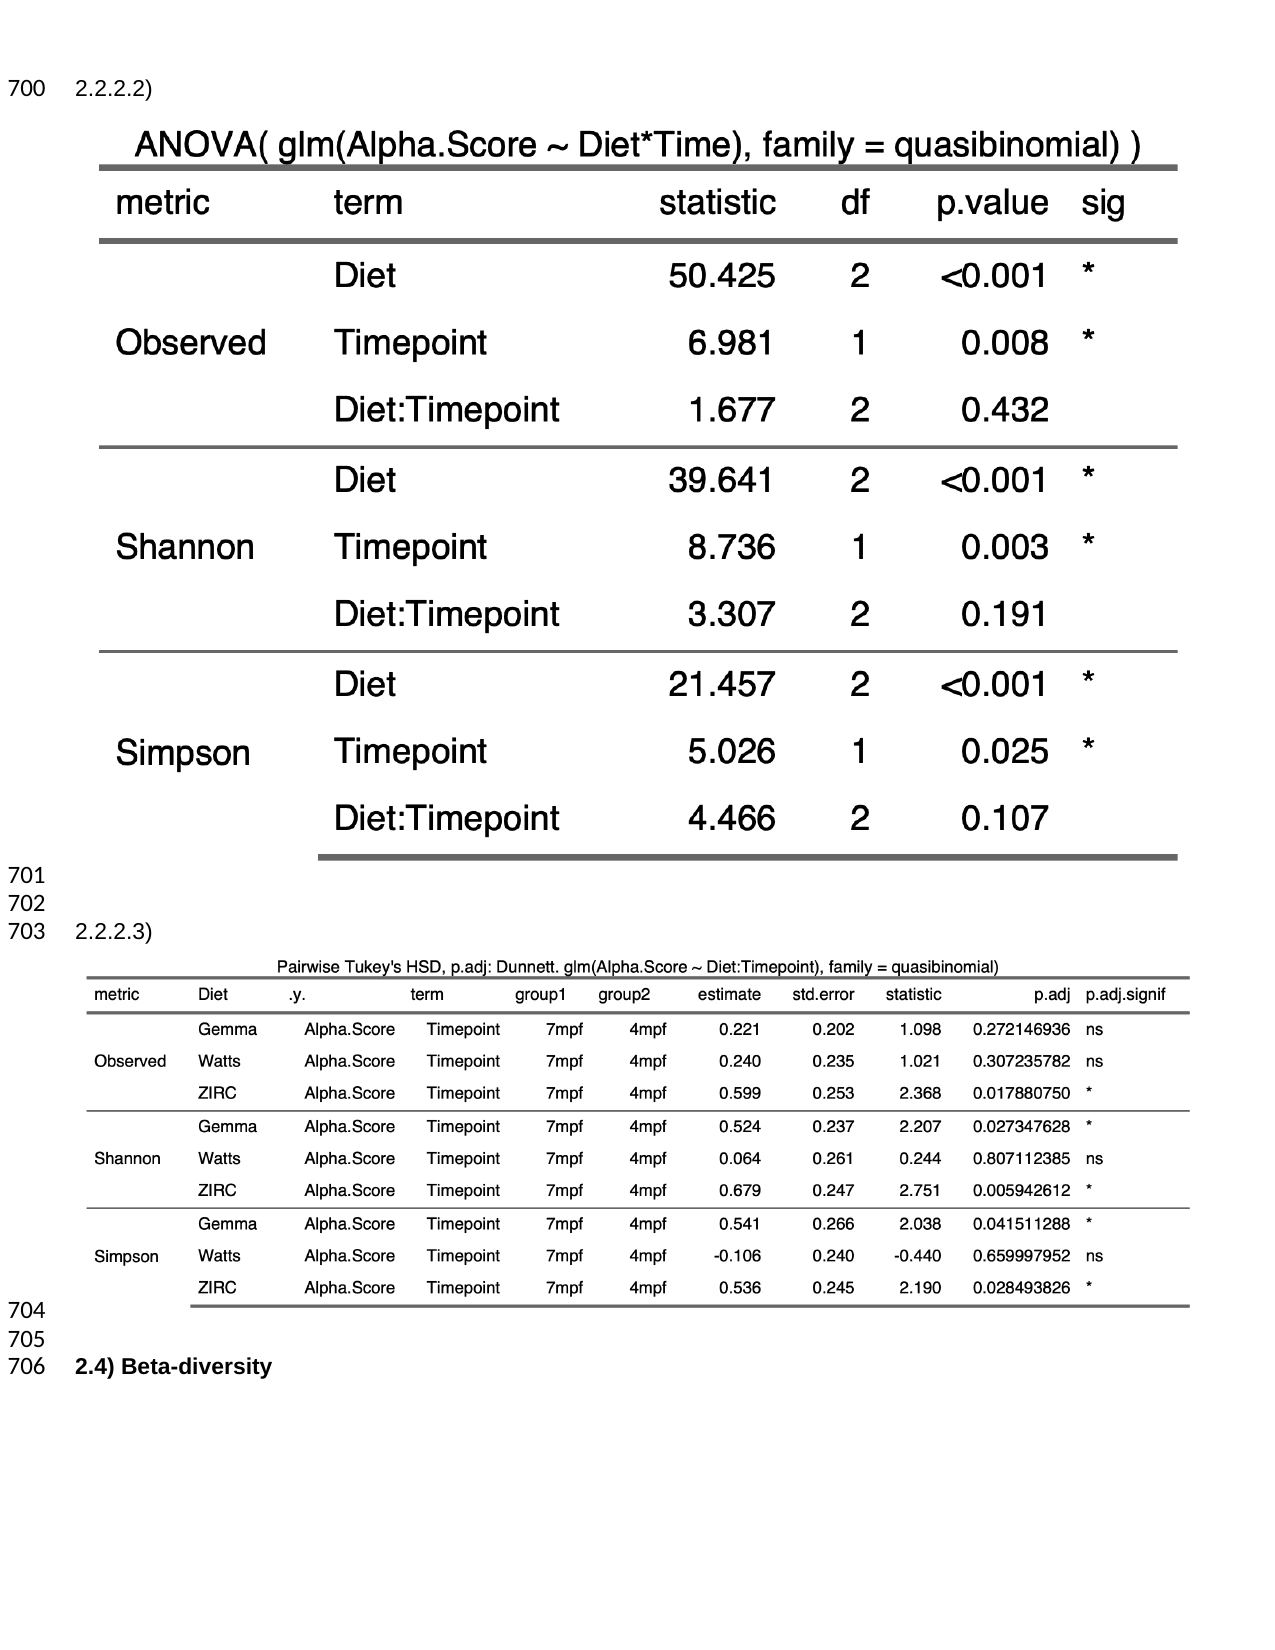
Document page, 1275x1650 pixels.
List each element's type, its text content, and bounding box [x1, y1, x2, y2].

text 2.2.2.3) [75, 918, 1200, 948]
text 2.2.2.2) [75, 75, 1200, 105]
picture [75, 105, 1200, 884]
picture [75, 948, 1200, 1319]
text 2.4) Beta-diversity [75, 1353, 1200, 1379]
